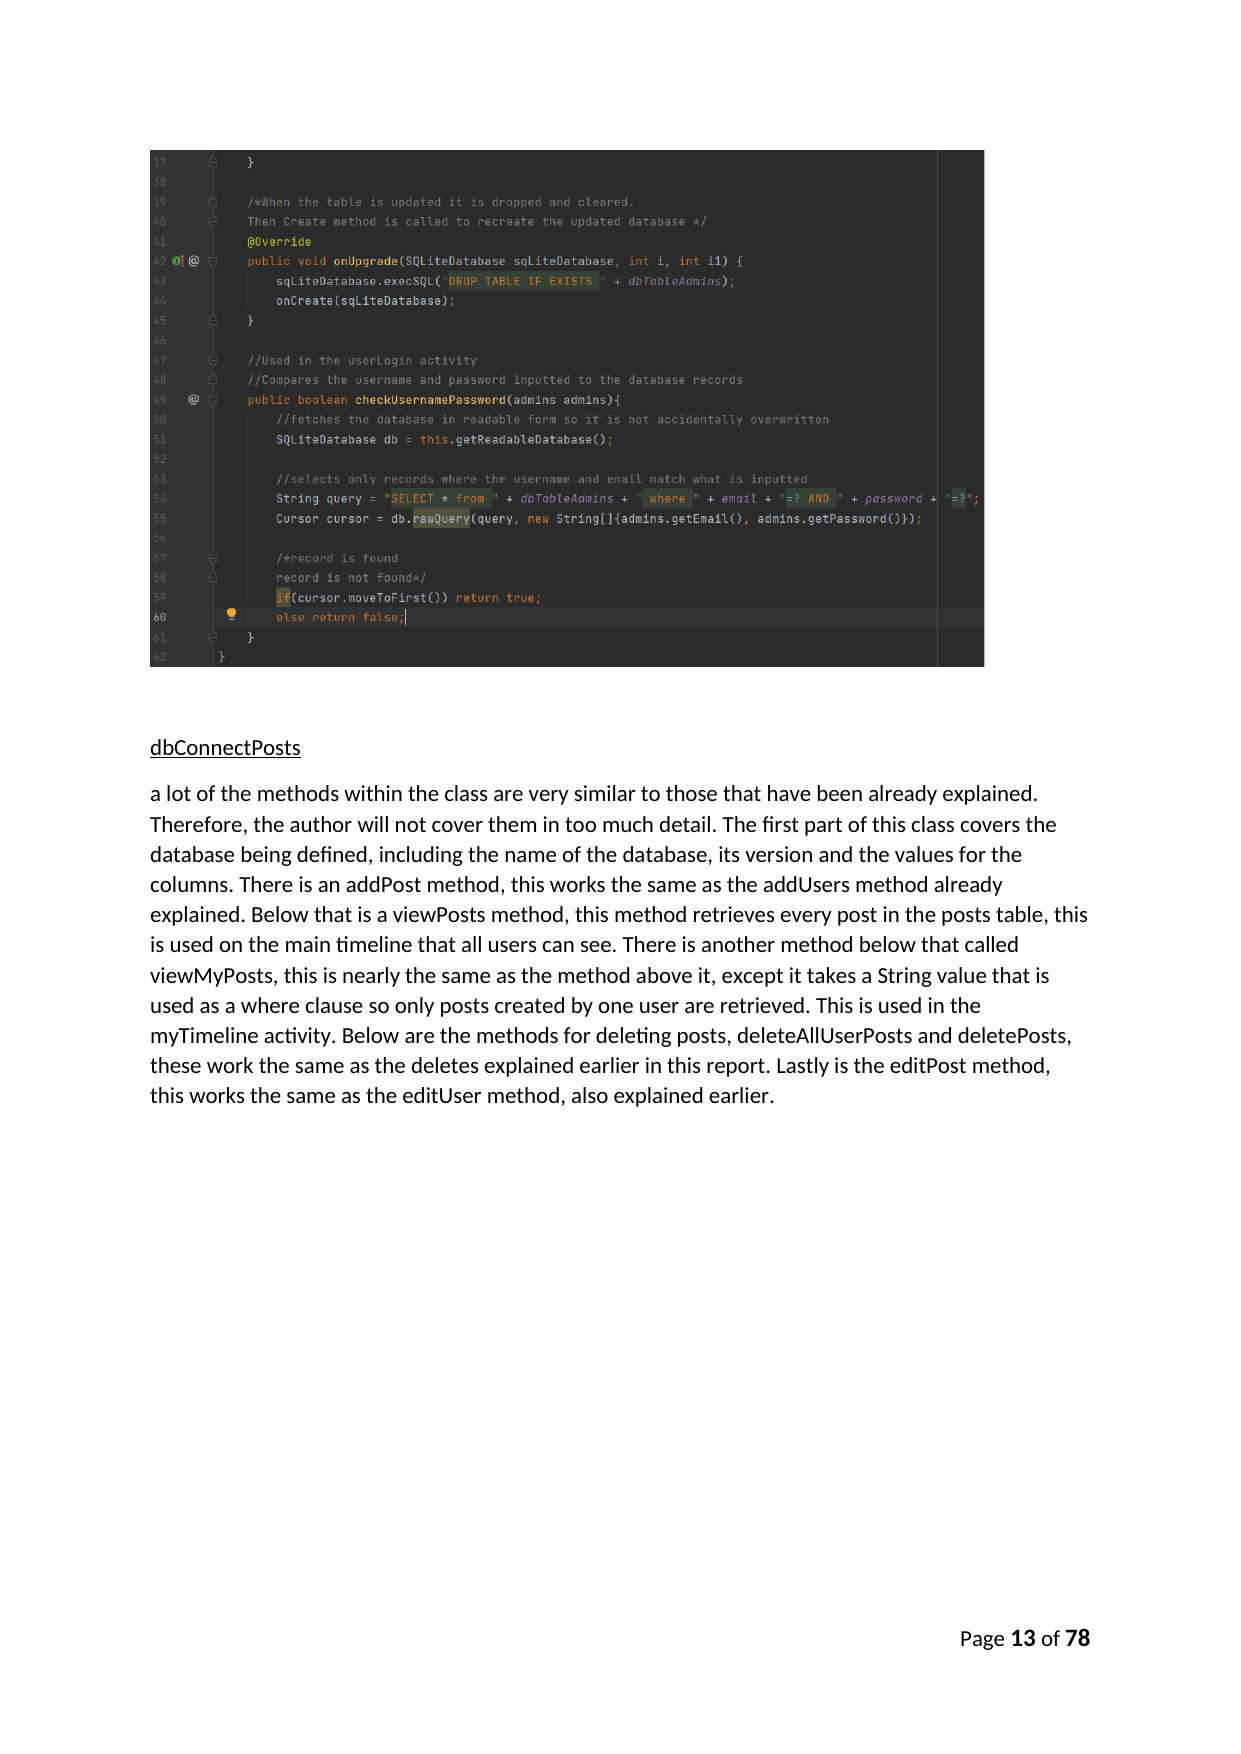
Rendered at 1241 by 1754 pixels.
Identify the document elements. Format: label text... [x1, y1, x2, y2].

text a lot of the methods within the class are very similar to those that have been already explained. Therefore, the author will not cover them in too much detail. The first part of this class covers the database being defined, including the name of the database, its version and the values for the columns. There is an addPost method, this works the same as the addUsers method already explained. Below that is a viewPosts method, this method retrieves every post in the posts table, this is used on the main timeline that all users can see. There is another method below that called viewMyPosts, this is nearly the same as the method above it, except it takes a String value that is used as a where clause so only posts created by one user are retrieved. This is used in the myTimeline activity. Below are the methods for deleting posts, deleteAllUserPosts and deletePosts, these work the same as the deletes explained earlier in this report. Lastly is the editPost method, this works the same as the editUser method, also explained earlier. [150, 779, 1090, 1109]
picture [150, 150, 985, 667]
text dbConnectPosts [150, 733, 1090, 761]
